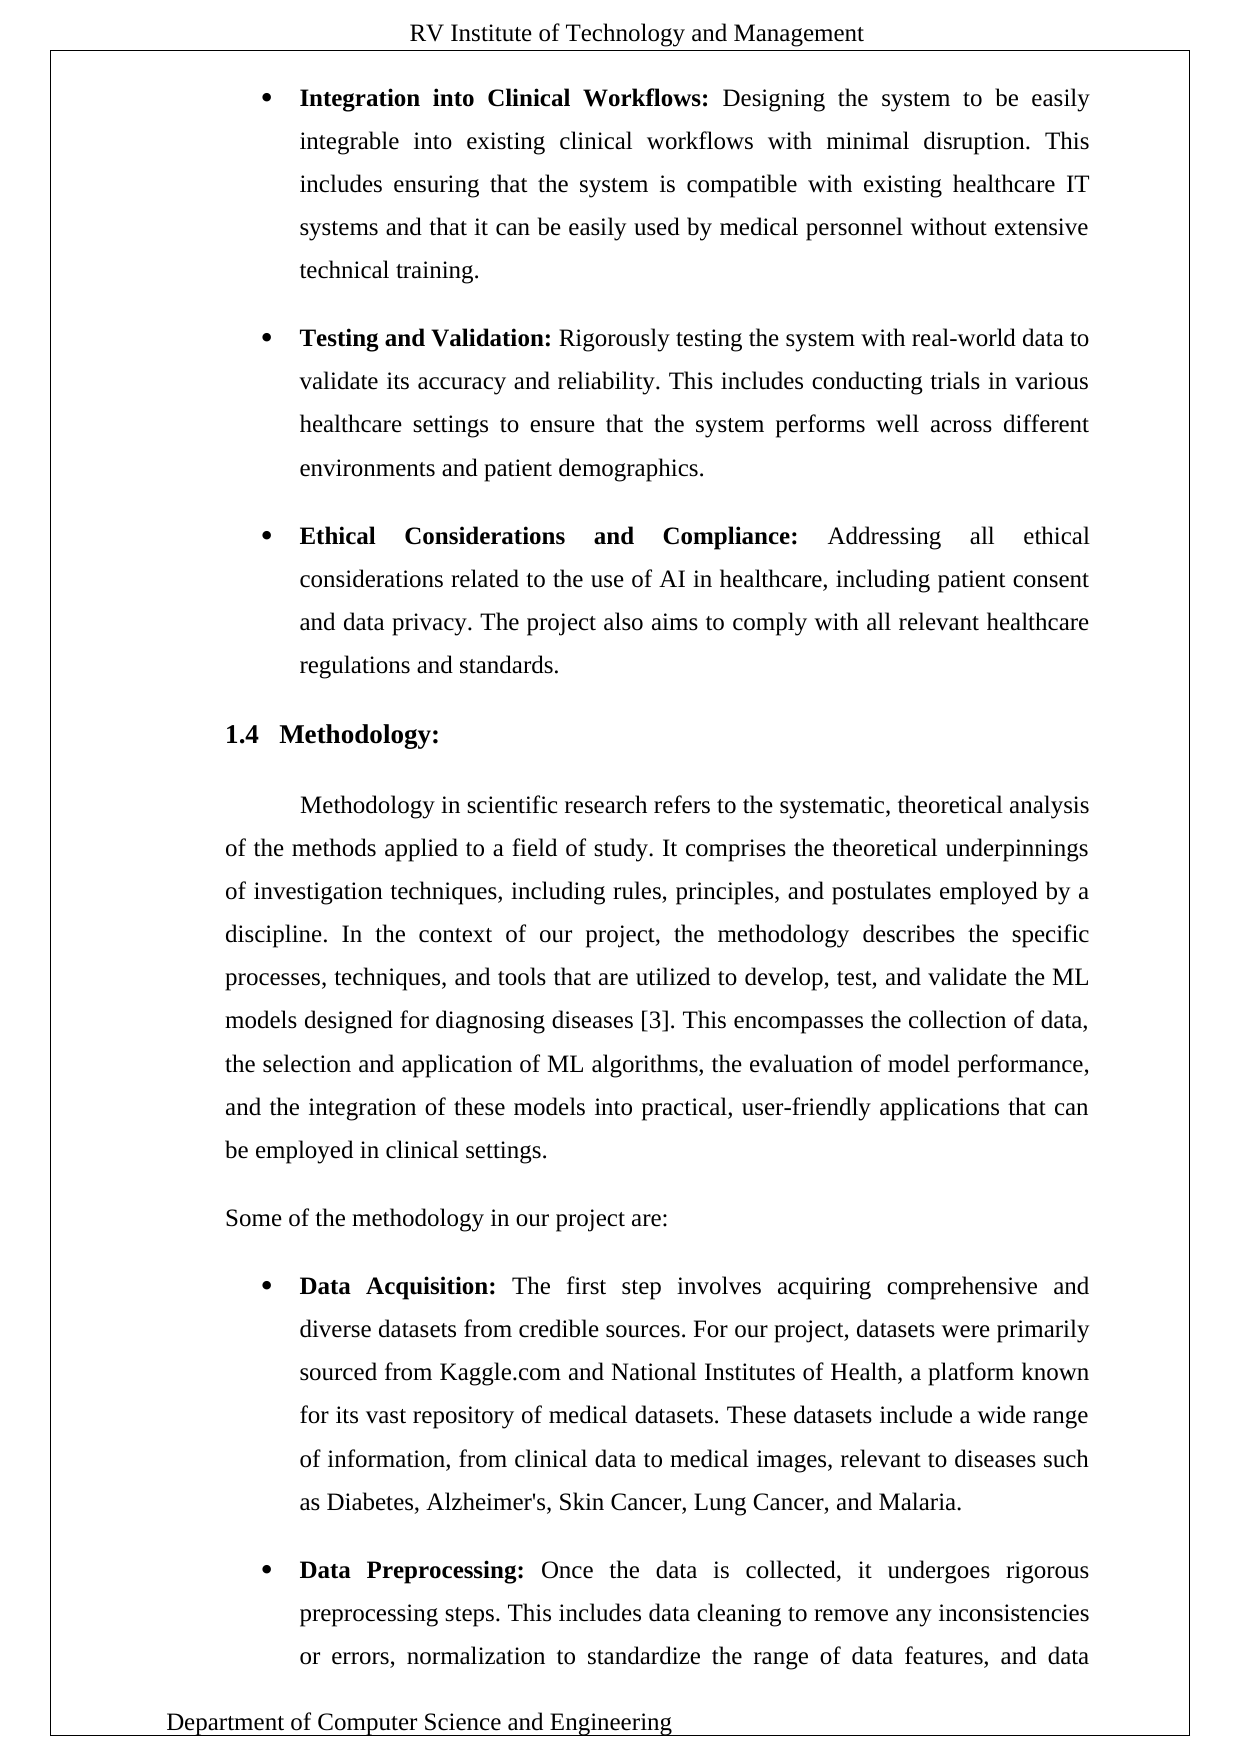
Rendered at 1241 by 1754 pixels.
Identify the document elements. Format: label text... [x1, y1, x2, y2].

list Testing and Validation: Rigorously testing the system with real-world data to validate its accuracy and reliability. This includes conducting trials in various healthcare settings to ensure that the system performs well across different environments and patient demographics. [262, 323, 1090, 481]
list Data Acquisition: The first step involves acquiring comprehensive and diverse datasets from credible sources. For our project, datasets were primarily sourced from Kaggle.com and National Institutes of Health, a platform known for its vast repository of medical datasets. These datasets include a wide range of information, from clinical data to medical images, relevant to diseases such as Diabetes, Alzheimer's, Skin Cancer, Lung Cancer, and Malaria. [262, 1271, 1090, 1516]
list Integration into Clinical Workflows: Designing the system to be easily integrable into existing clinical workflows with minimal disruption. This includes ensuring that the system is compatible with existing healthcare IT systems and that it can be easily used by medical personnel without extensive technical training. [262, 83, 1090, 284]
text Some of the methodology in our project are: [225, 1203, 1090, 1232]
text Methodology in scientific research refers to the systematic, theoretical analysis of the methods applied to a field of study. It comprises the theoretical underpinnings of investigation techniques, including rules, principles, and postulates employed by a discipline. In the context of our project, the methodology describes the specific processes, techniques, and tools that are utilized to develop, test, and validate the ML models designed for diagnosing diseases [3]. This encompasses the collection of data, the selection and application of ML algorithms, the evaluation of model performance, and the integration of these models into practical, user-friendly applications that can be employed in clinical settings. [225, 790, 1090, 1164]
list Ethical Considerations and Compliance: Addressing all ethical considerations related to the use of AI in healthcare, including patient consent and data privacy. The project also aims to comply with all relevant healthcare regulations and standards. [262, 521, 1090, 679]
text 1.4 Methodology: [225, 718, 1090, 749]
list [262, 1555, 1090, 1670]
